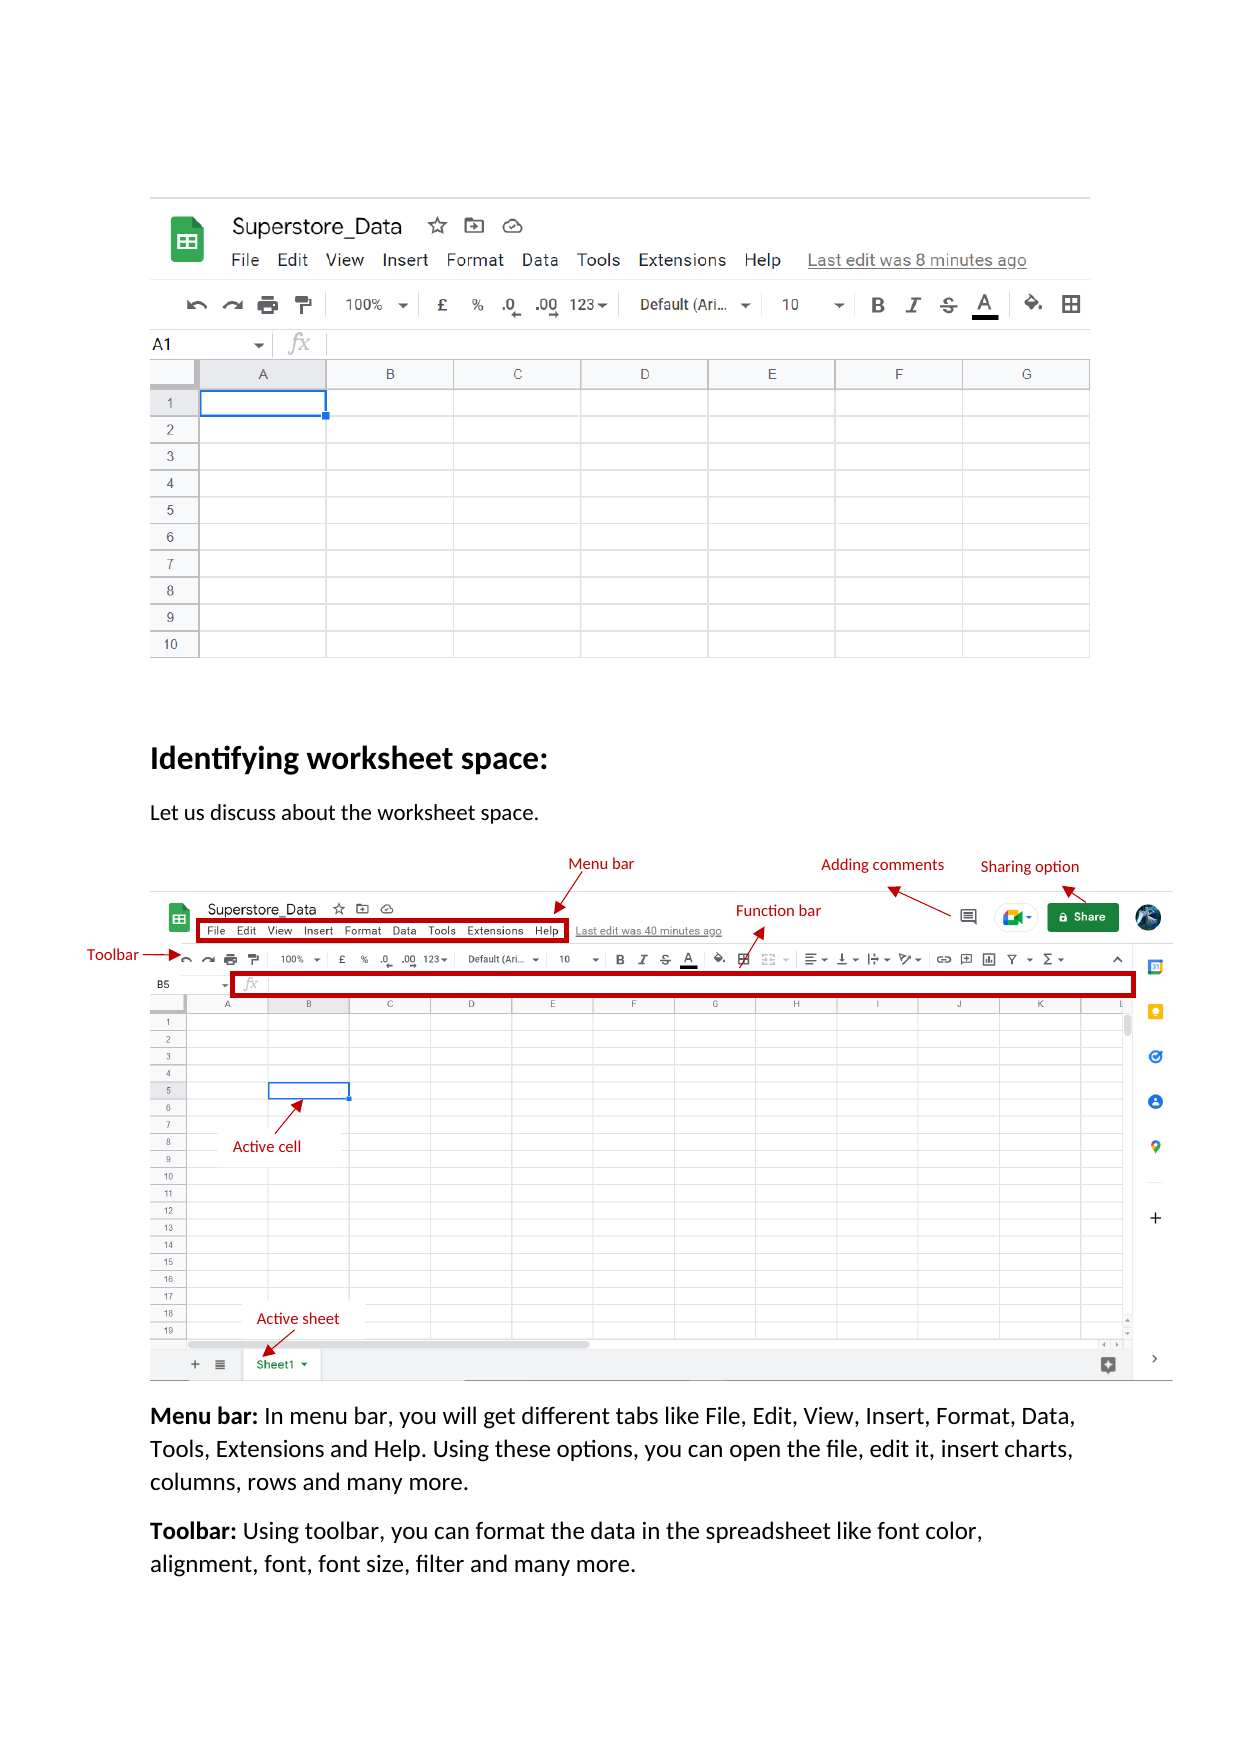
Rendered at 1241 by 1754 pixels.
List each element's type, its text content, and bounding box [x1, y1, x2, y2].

text Toolbar: Using toolbar, you can format the data in the spreadsheet like font color, alignment, font, font size, filter and many more. [150, 1515, 1090, 1579]
text Identifying worksheet space: [150, 737, 1090, 778]
text Menu bar: In menu bar, you will get different tabs like File, Edit, View, Insert, Format, Data, Tools, Extensions and Help. Using these options, you can open the file, edit it, insert charts, columns, rows and many more. [150, 1400, 1090, 1496]
picture [150, 891, 1173, 1381]
text Let us discuss about the worksheet space. [150, 798, 1090, 826]
picture [150, 196, 1091, 658]
